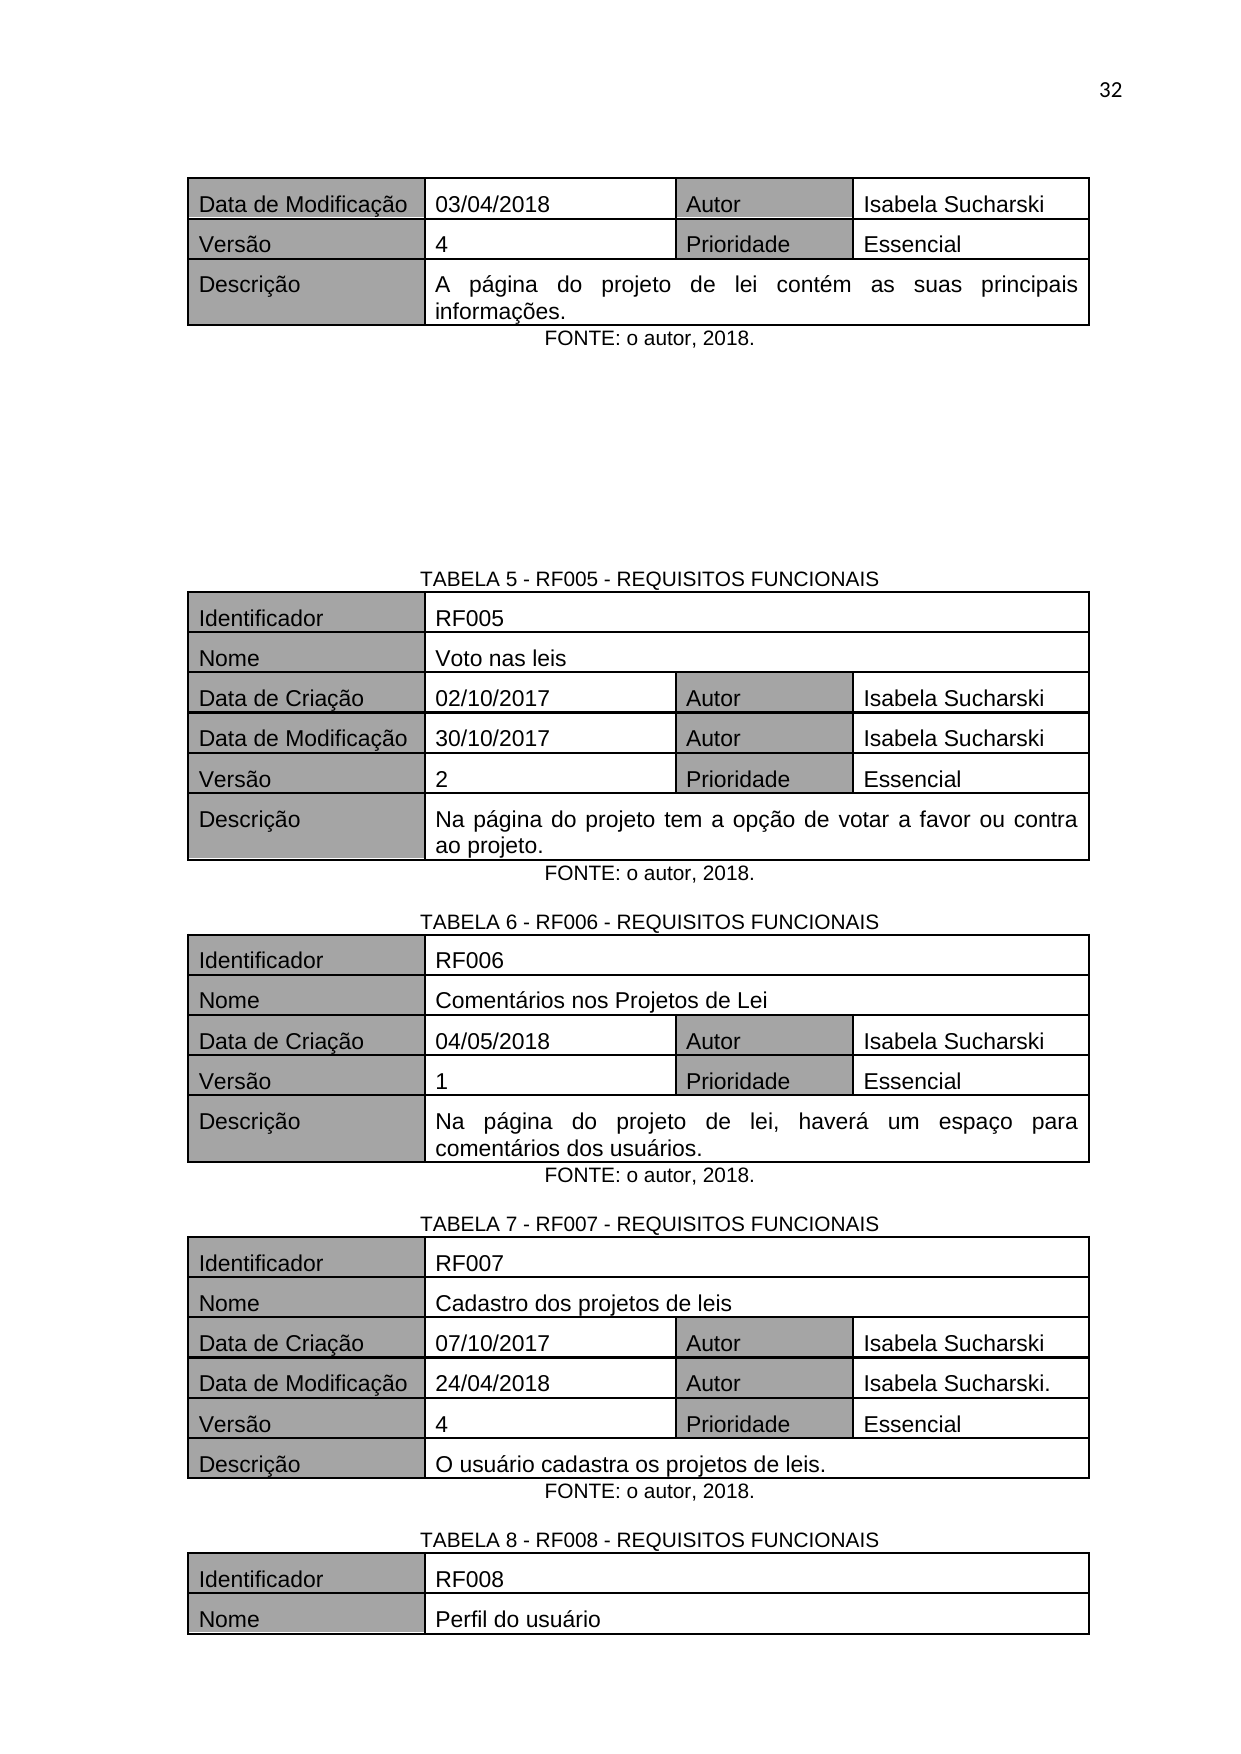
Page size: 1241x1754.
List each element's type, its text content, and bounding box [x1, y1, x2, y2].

table_cell Autor [677, 673, 852, 711]
table_cell Voto nas leis [426, 633, 1088, 671]
table_cell Nome [189, 1594, 424, 1632]
table_cell Essencial [854, 1399, 1088, 1437]
table_cell Comentários nos Projetos de Lei [426, 976, 1088, 1014]
text TABELA 5 - RF005 - REQUISITOS FUNCIONAIS [177, 567, 1122, 591]
table_cell O usuário cadastra os projetos de leis. [426, 1439, 1088, 1477]
table_cell Isabela Sucharski [854, 1016, 1088, 1054]
table_cell Autor [677, 1359, 852, 1397]
table_cell 4 [426, 1399, 675, 1437]
table_cell Prioridade [677, 220, 852, 258]
table_cell Data de Modificação [189, 1359, 424, 1397]
text FONTE: o autor, 2018. [177, 1163, 1122, 1187]
table_cell Versão [189, 1399, 424, 1437]
table_cell Prioridade [677, 754, 852, 792]
text TABELA 7 - RF007 - REQUISITOS FUNCIONAIS [177, 1212, 1122, 1236]
table_cell Isabela Sucharski [854, 714, 1088, 752]
table_header RF005 [426, 593, 1088, 631]
table_header Identificador [189, 1554, 424, 1592]
table_cell Essencial [854, 220, 1088, 258]
table_header Identificador [189, 593, 424, 631]
table_header Identificador [189, 1238, 424, 1276]
table_cell A página do projeto de lei contém as suas principais informações. [426, 260, 1088, 324]
table_cell 2 [426, 754, 675, 792]
table_cell Isabela Sucharski [854, 673, 1088, 711]
table_cell Isabela Sucharski [854, 1318, 1088, 1356]
table_cell Data de Criação [189, 673, 424, 711]
table_cell Data de Modificação [189, 179, 424, 217]
table_header RF008 [426, 1554, 1088, 1592]
table_cell Versão [189, 220, 424, 258]
table_cell Autor [677, 1318, 852, 1356]
text FONTE: o autor, 2018. [177, 861, 1122, 884]
table_cell Prioridade [677, 1399, 852, 1437]
table_cell 24/04/2018 [426, 1359, 675, 1397]
table_cell Descrição [189, 1439, 424, 1477]
table_cell Isabela Sucharski. [854, 1359, 1088, 1397]
text TABELA 8 - RF008 - REQUISITOS FUNCIONAIS [177, 1528, 1122, 1552]
table_cell Data de Criação [189, 1016, 424, 1054]
table_cell Descrição [189, 260, 424, 324]
table_cell 04/05/2018 [426, 1016, 675, 1054]
table_header RF007 [426, 1238, 1088, 1276]
table_cell Isabela Sucharski [854, 179, 1088, 217]
table_cell Na página do projeto de lei, haverá um espaço para comentários dos usuários. [426, 1096, 1088, 1161]
table_cell Versão [189, 1056, 424, 1094]
text TABELA 6 - RF006 - REQUISITOS FUNCIONAIS [177, 909, 1122, 933]
table_cell Versão [189, 754, 424, 792]
table_cell Essencial [854, 754, 1088, 792]
table_cell Perfil do usuário [426, 1594, 1088, 1632]
table_cell 03/04/2018 [426, 179, 675, 217]
table_cell Na página do projeto tem a opção de votar a favor ou contra ao projeto. [426, 794, 1088, 858]
table_cell 07/10/2017 [426, 1318, 675, 1356]
table_cell Data de Criação [189, 1318, 424, 1356]
table_cell Autor [677, 179, 852, 217]
table_cell Nome [189, 1278, 424, 1316]
table_cell Data de Modificação [189, 714, 424, 752]
table_cell 30/10/2017 [426, 714, 675, 752]
table_cell Nome [189, 633, 424, 671]
table_cell 02/10/2017 [426, 673, 675, 711]
table_header Identificador [189, 936, 424, 974]
table_cell Autor [677, 714, 852, 752]
table_cell 4 [426, 220, 675, 258]
table_cell 1 [426, 1056, 675, 1094]
text FONTE: o autor, 2018. [177, 326, 1122, 350]
table_cell Nome [189, 976, 424, 1014]
text FONTE: o autor, 2018. [177, 1479, 1122, 1503]
table_cell Descrição [189, 1096, 424, 1161]
table_cell Essencial [854, 1056, 1088, 1094]
table_cell Autor [677, 1016, 852, 1054]
table_cell Descrição [189, 794, 424, 858]
table_cell Cadastro dos projetos de leis [426, 1278, 1088, 1316]
table_header RF006 [426, 936, 1088, 974]
table_cell Prioridade [677, 1056, 852, 1094]
